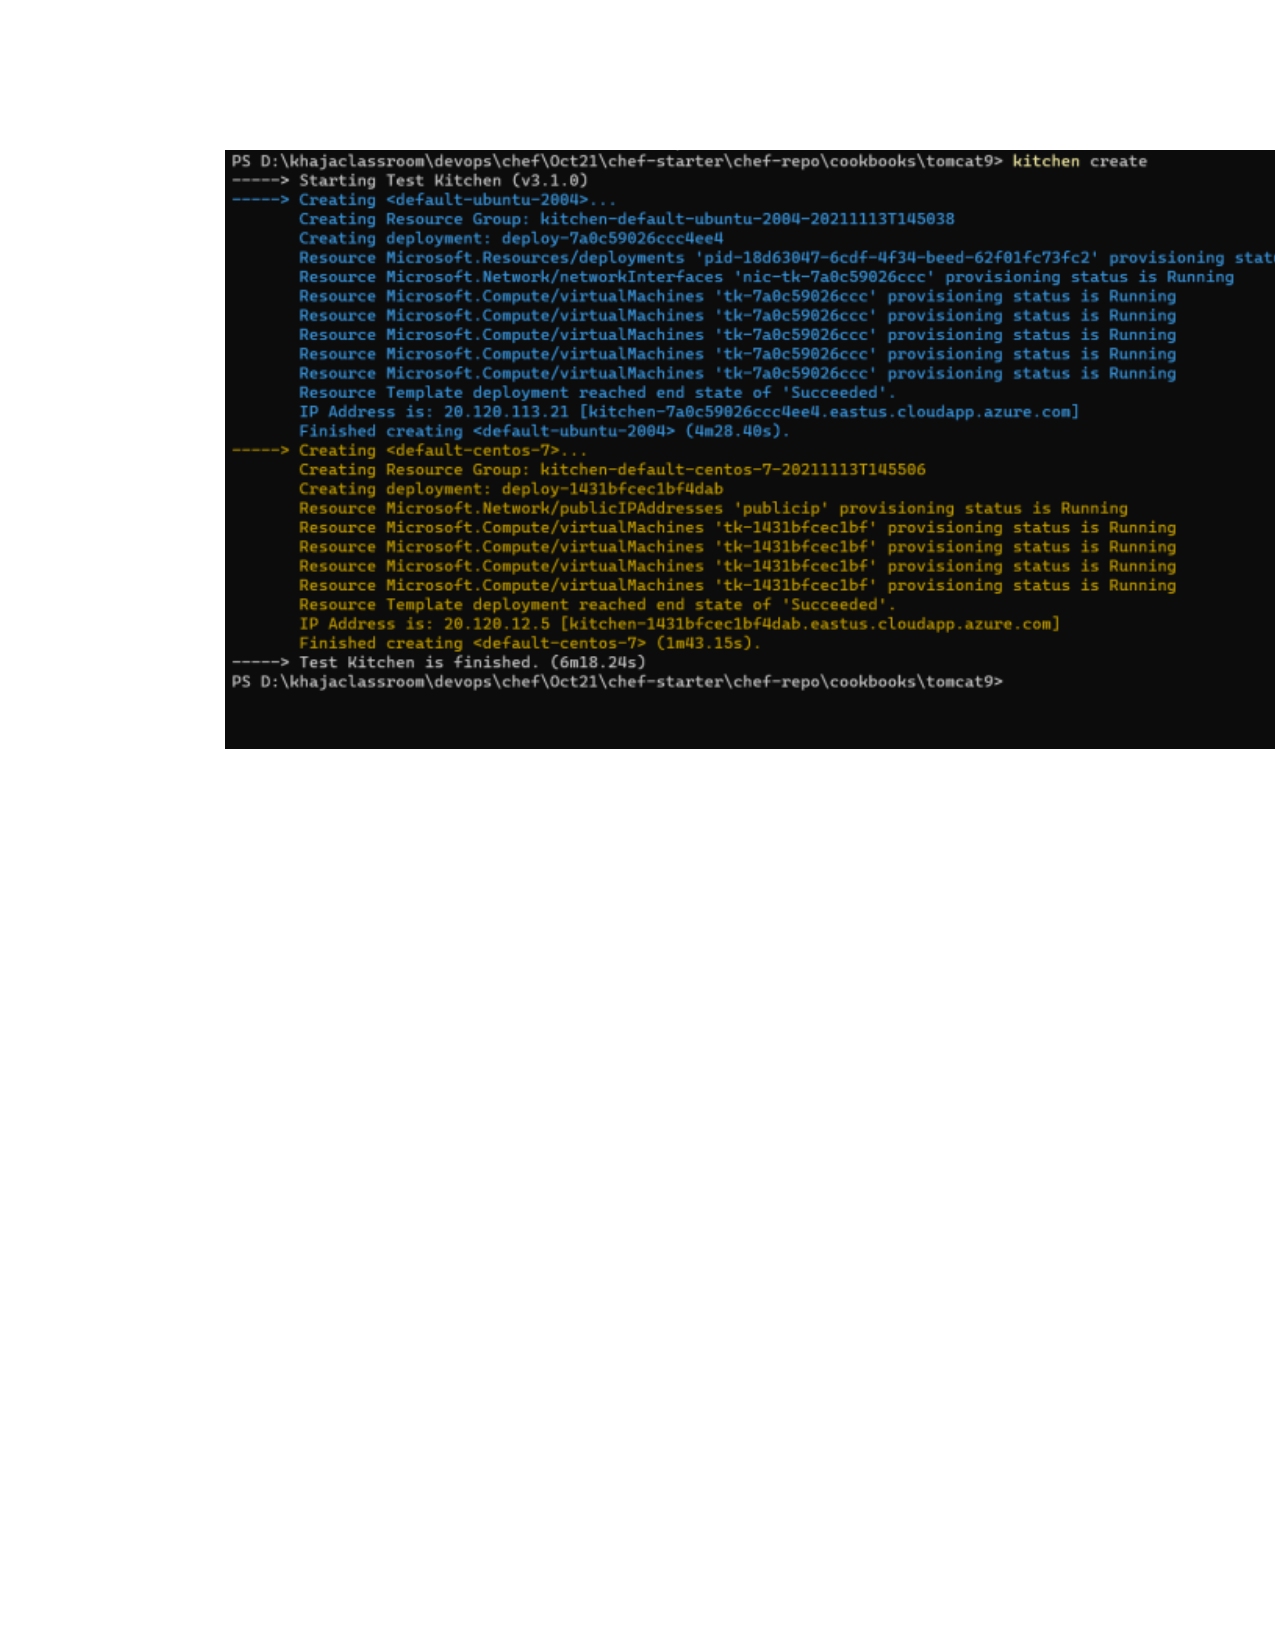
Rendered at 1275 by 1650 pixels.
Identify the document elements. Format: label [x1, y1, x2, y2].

picture [225, 150, 1275, 749]
list [187, 150, 1125, 756]
